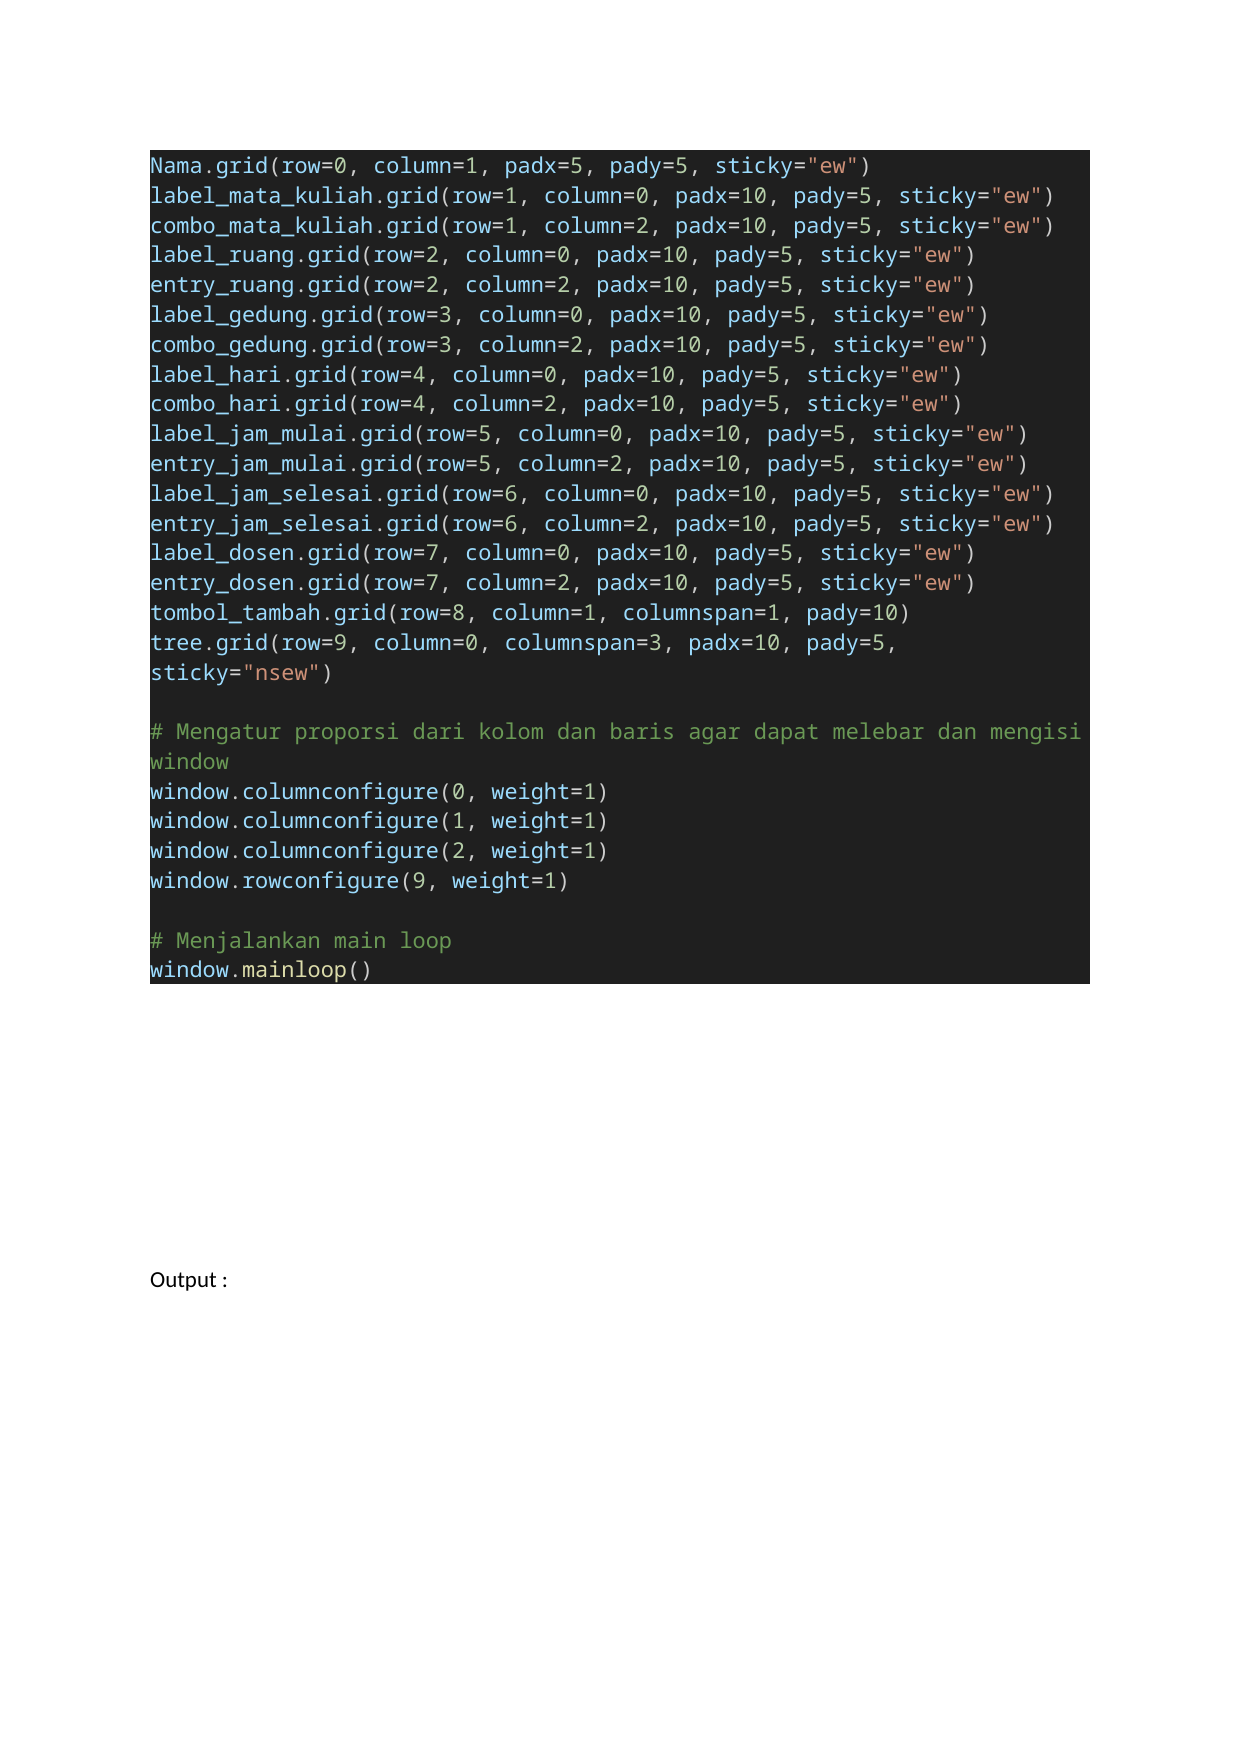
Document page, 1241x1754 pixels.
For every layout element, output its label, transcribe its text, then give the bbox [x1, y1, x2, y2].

text label_ruang.grid(row=2, column=0, padx=10, pady=5, sticky="ew") [150, 239, 1090, 269]
text combo_hari.grid(row=4, column=2, padx=10, pady=5, sticky="ew") [150, 388, 1090, 418]
text window.columnconfigure(2, weight=1) [150, 835, 1090, 865]
text tombol_tambah.grid(row=8, column=1, columnspan=1, pady=10) [150, 597, 1090, 627]
text window.mainloop() [150, 954, 1090, 984]
text label_jam_mulai.grid(row=5, column=0, padx=10, pady=5, sticky="ew") [150, 418, 1090, 448]
text Output : [150, 1265, 1090, 1293]
text # Mengatur proporsi dari kolom dan baris agar dapat melebar dan mengisi window [150, 716, 1090, 776]
text Nama.grid(row=0, column=1, padx=5, pady=5, sticky="ew") [150, 150, 1090, 180]
text combo_gedung.grid(row=3, column=2, padx=10, pady=5, sticky="ew") [150, 329, 1090, 358]
text label_mata_kuliah.grid(row=1, column=0, padx=10, pady=5, sticky="ew") [150, 180, 1090, 209]
text entry_jam_selesai.grid(row=6, column=2, padx=10, pady=5, sticky="ew") [150, 507, 1090, 537]
text tree.grid(row=9, column=0, columnspan=3, padx=10, pady=5, sticky="nsew") [150, 627, 1090, 686]
text window.columnconfigure(1, weight=1) [150, 805, 1090, 835]
text label_hari.grid(row=4, column=0, padx=10, pady=5, sticky="ew") [150, 358, 1090, 388]
text entry_ruang.grid(row=2, column=2, padx=10, pady=5, sticky="ew") [150, 269, 1090, 299]
text window.columnconfigure(0, weight=1) [150, 776, 1090, 805]
text entry_dosen.grid(row=7, column=2, padx=10, pady=5, sticky="ew") [150, 567, 1090, 597]
text label_gedung.grid(row=3, column=0, padx=10, pady=5, sticky="ew") [150, 299, 1090, 329]
text entry_jam_mulai.grid(row=5, column=2, padx=10, pady=5, sticky="ew") [150, 448, 1090, 478]
text label_dosen.grid(row=7, column=0, padx=10, pady=5, sticky="ew") [150, 537, 1090, 567]
text window.rowconfigure(9, weight=1) [150, 865, 1090, 895]
text # Menjalankan main loop [150, 924, 1090, 954]
text label_jam_selesai.grid(row=6, column=0, padx=10, pady=5, sticky="ew") [150, 478, 1090, 507]
text combo_mata_kuliah.grid(row=1, column=2, padx=10, pady=5, sticky="ew") [150, 209, 1090, 239]
